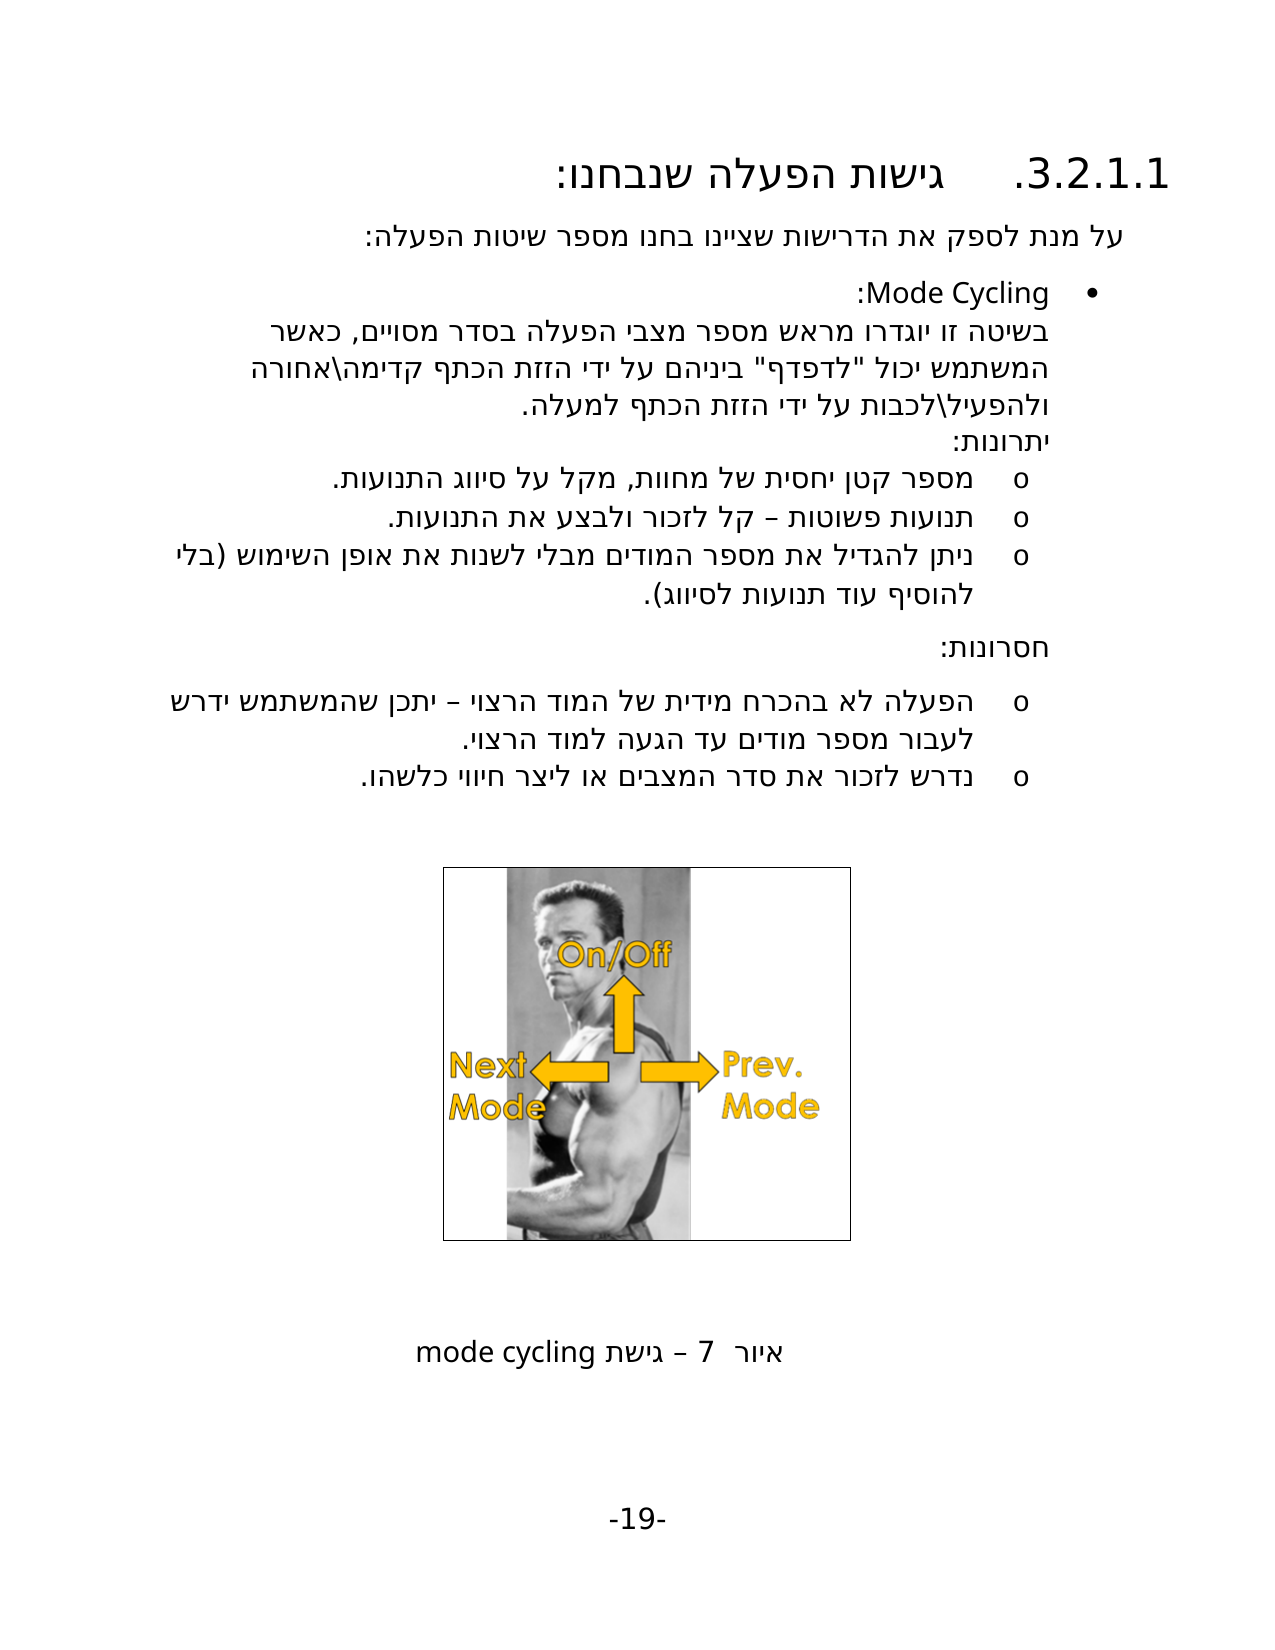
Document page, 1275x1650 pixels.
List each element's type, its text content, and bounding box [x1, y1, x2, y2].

text חסרונות: [150, 631, 1050, 664]
list ניתן להגדיל את מספר המודים מבלי לשנות את אופן השימוש (בלי להוסיף עוד תנועות לסיווג). [150, 539, 1012, 611]
text איור 7 – גישת mode cycling [150, 1331, 1050, 1371]
picture [444, 868, 850, 1240]
subtitle גישות הפעלה שנבחנו: [150, 150, 1012, 198]
list נדרש לזכור את סדר המצבים או ליצר חיווי כלשהו. [150, 759, 1012, 795]
text על מנת לספק את הדרישות שציינו בחנו מספר שיטות הפעלה: [150, 219, 1125, 253]
list מספר קטן יחסית של מחוות, מקל על סיווג התנועות. [150, 461, 1012, 497]
list תנועות פשוטות – קל לזכור ולבצע את התנועות. [150, 500, 1012, 536]
list Mode Cycling: בשיטה זו יוגדרו מראש מספר מצבי הפעלה בסדר מסויים, כאשר המשתמש יכול "לדפדף" ביניהם על ידי הזזת הכתף קדימה\אחורה ולהפעיל\לכבות על ידי הזזת הכתף למעלה. יתרונות: [150, 272, 1087, 459]
list הפעלה לא בהכרח מידית של המוד הרצוי – יתכן שהמשתמש ידרש לעבור מספר מודים עד הגעה למוד הרצוי. [150, 684, 1012, 756]
